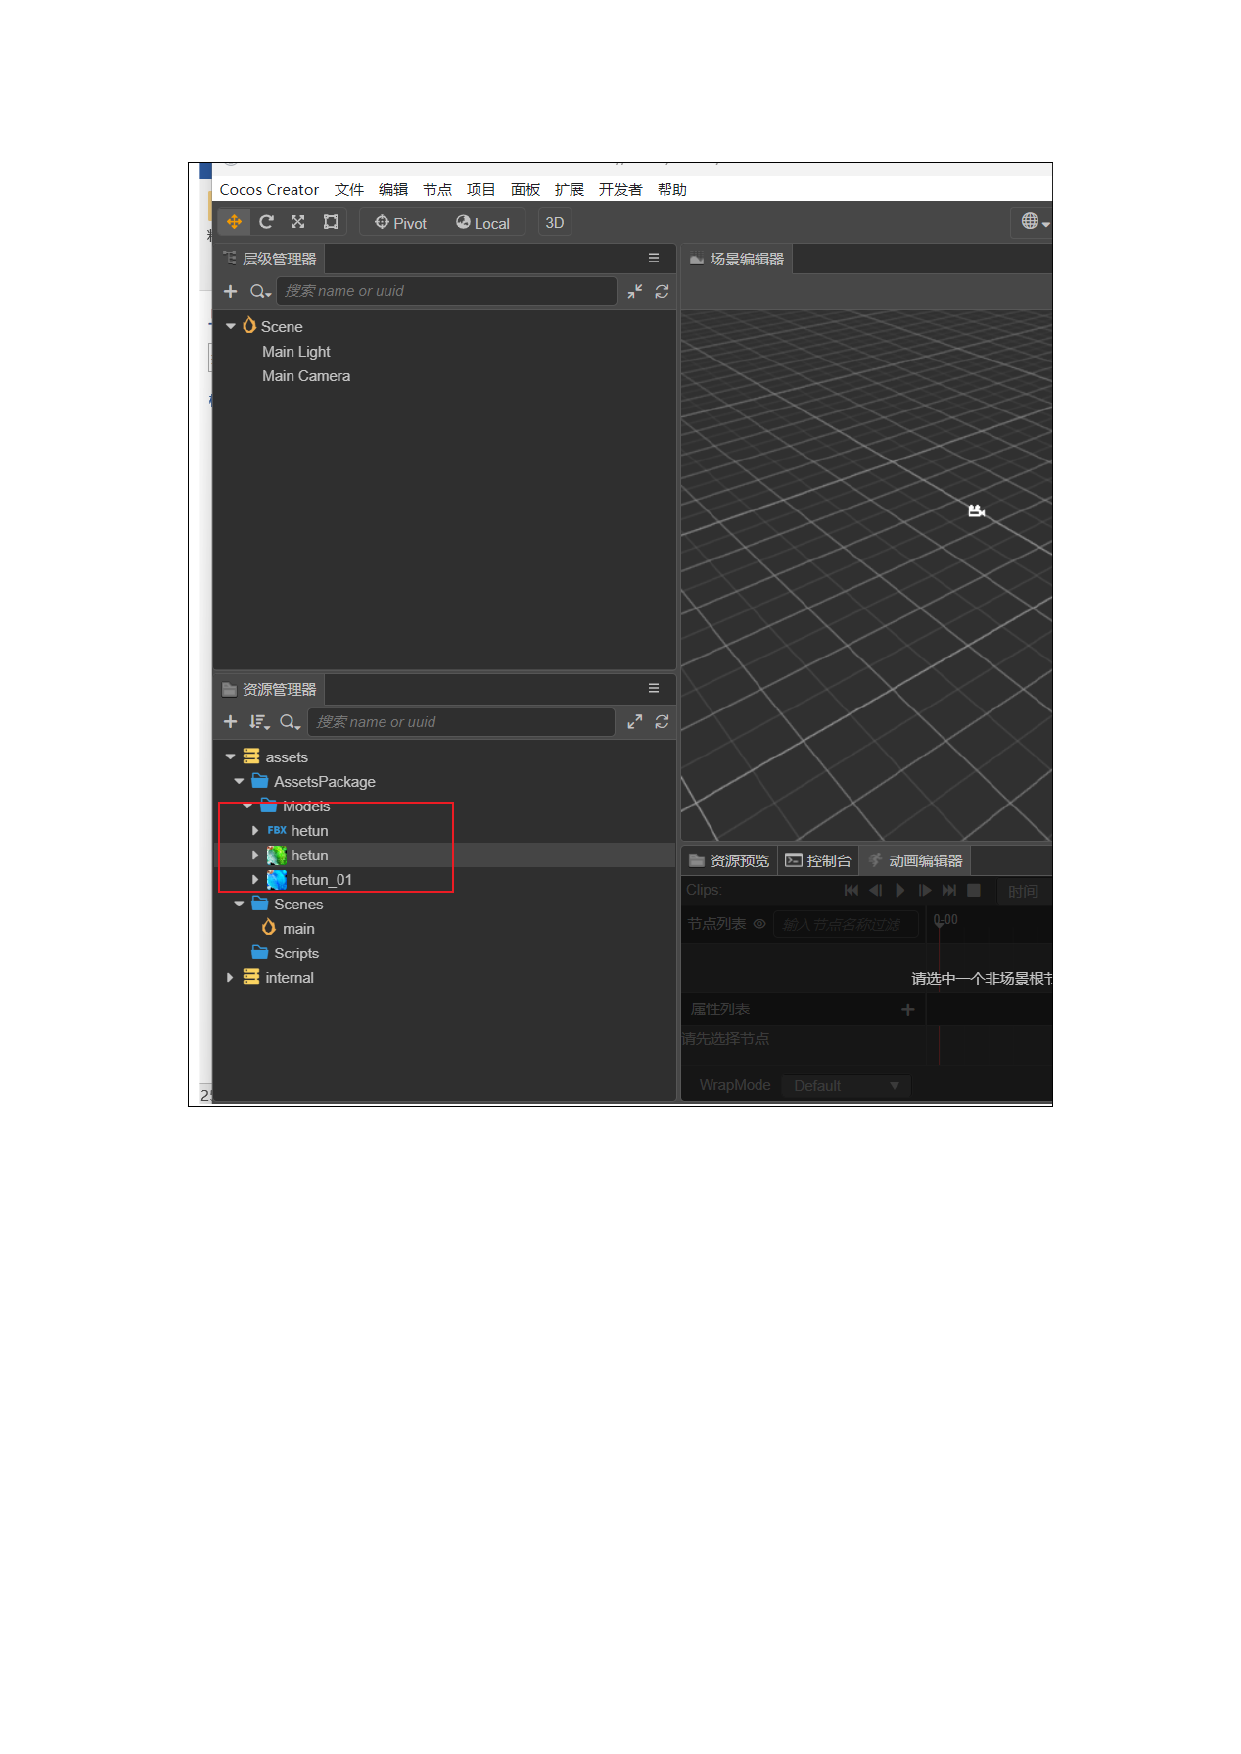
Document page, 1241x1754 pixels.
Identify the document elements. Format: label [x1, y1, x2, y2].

picture [199, 163, 1053, 1104]
table_header [189, 163, 1052, 1106]
